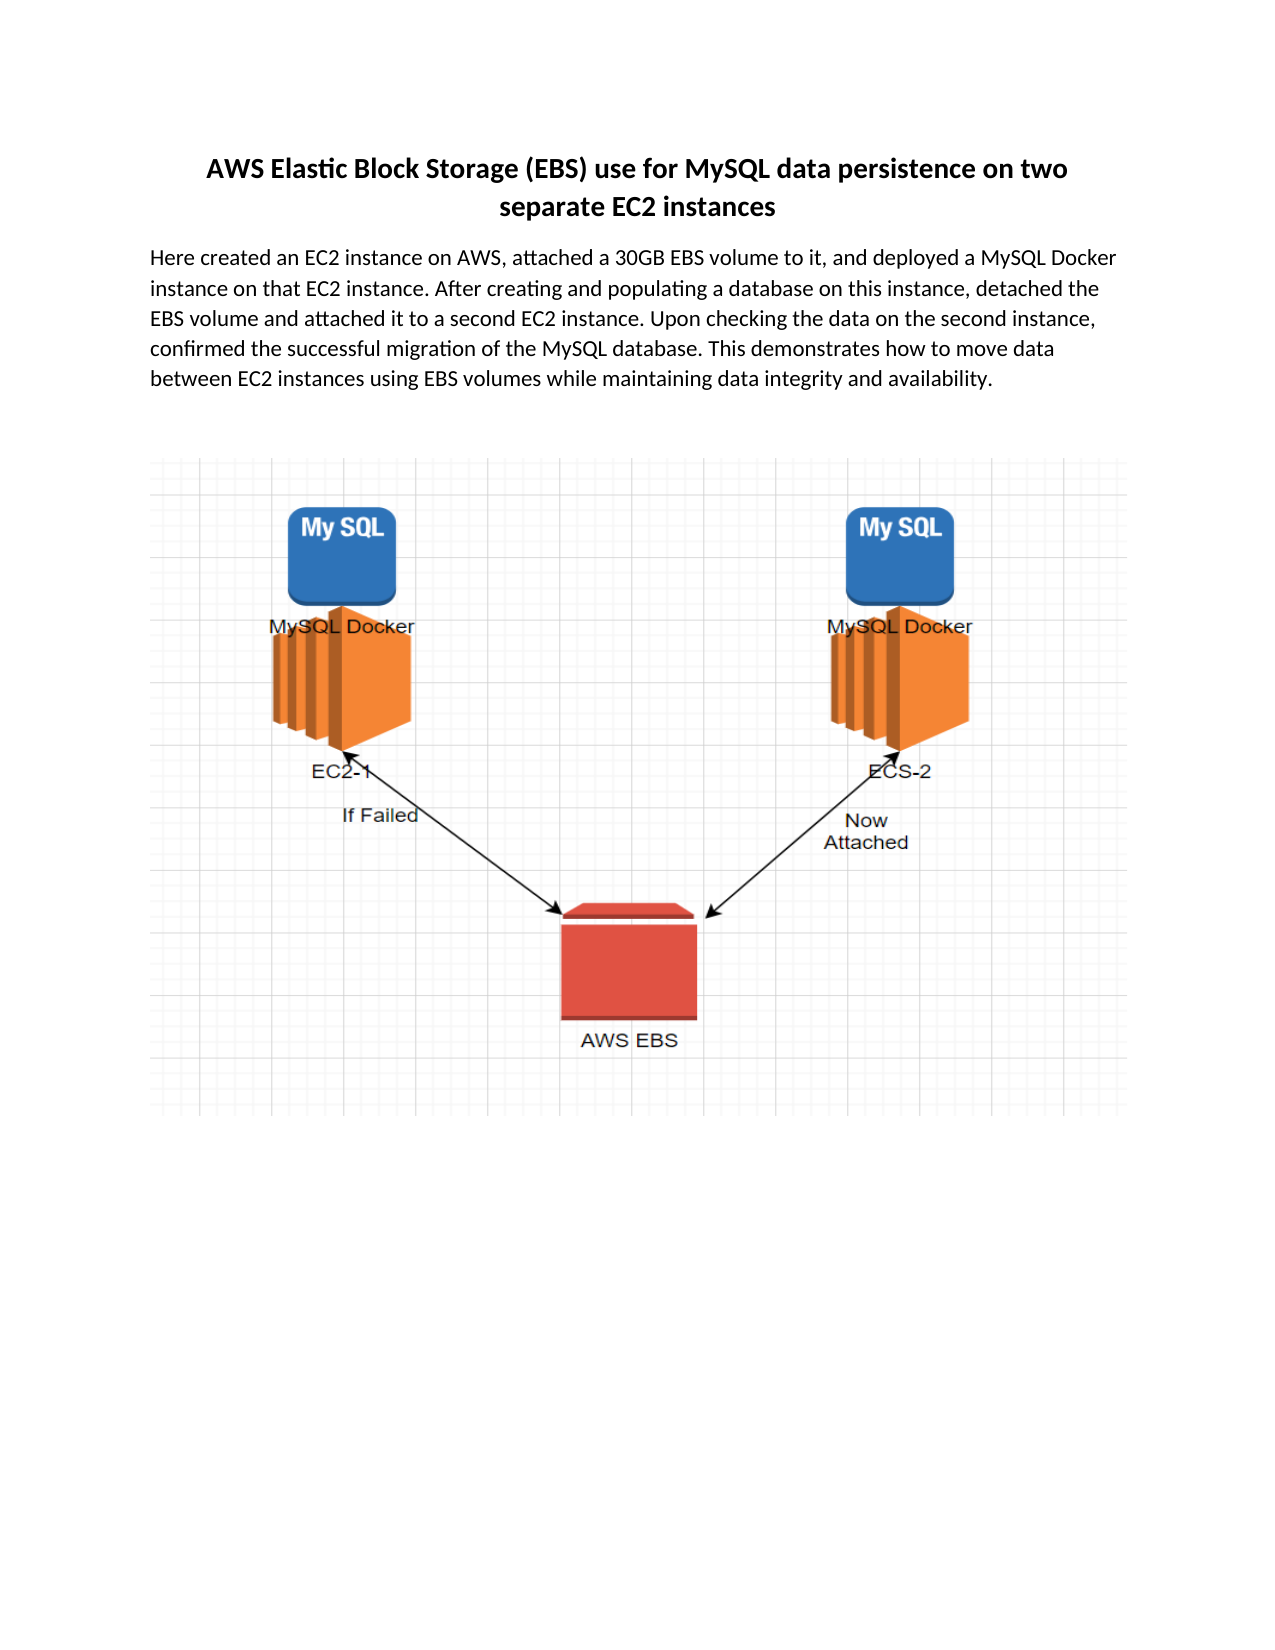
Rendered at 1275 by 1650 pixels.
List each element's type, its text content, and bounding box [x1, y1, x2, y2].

picture [150, 458, 1128, 1116]
text AWS Elastic Block Storage (EBS) use for MySQL data persistence on two separate EC2 instances [150, 150, 1125, 224]
text Here created an EC2 instance on AWS, attached a 30GB EBS volume to it, and deployed a MySQL Docker instance on that EC2 instance. After creating and populating a database on this instance, detached the EBS volume and attached it to a second EC2 instance. Upon checking the data on the second instance, confirmed the successful migration of the MySQL database. This demonstrates how to move data between EC2 instances using EBS volumes while maintaining data integrity and availability. [150, 243, 1125, 392]
